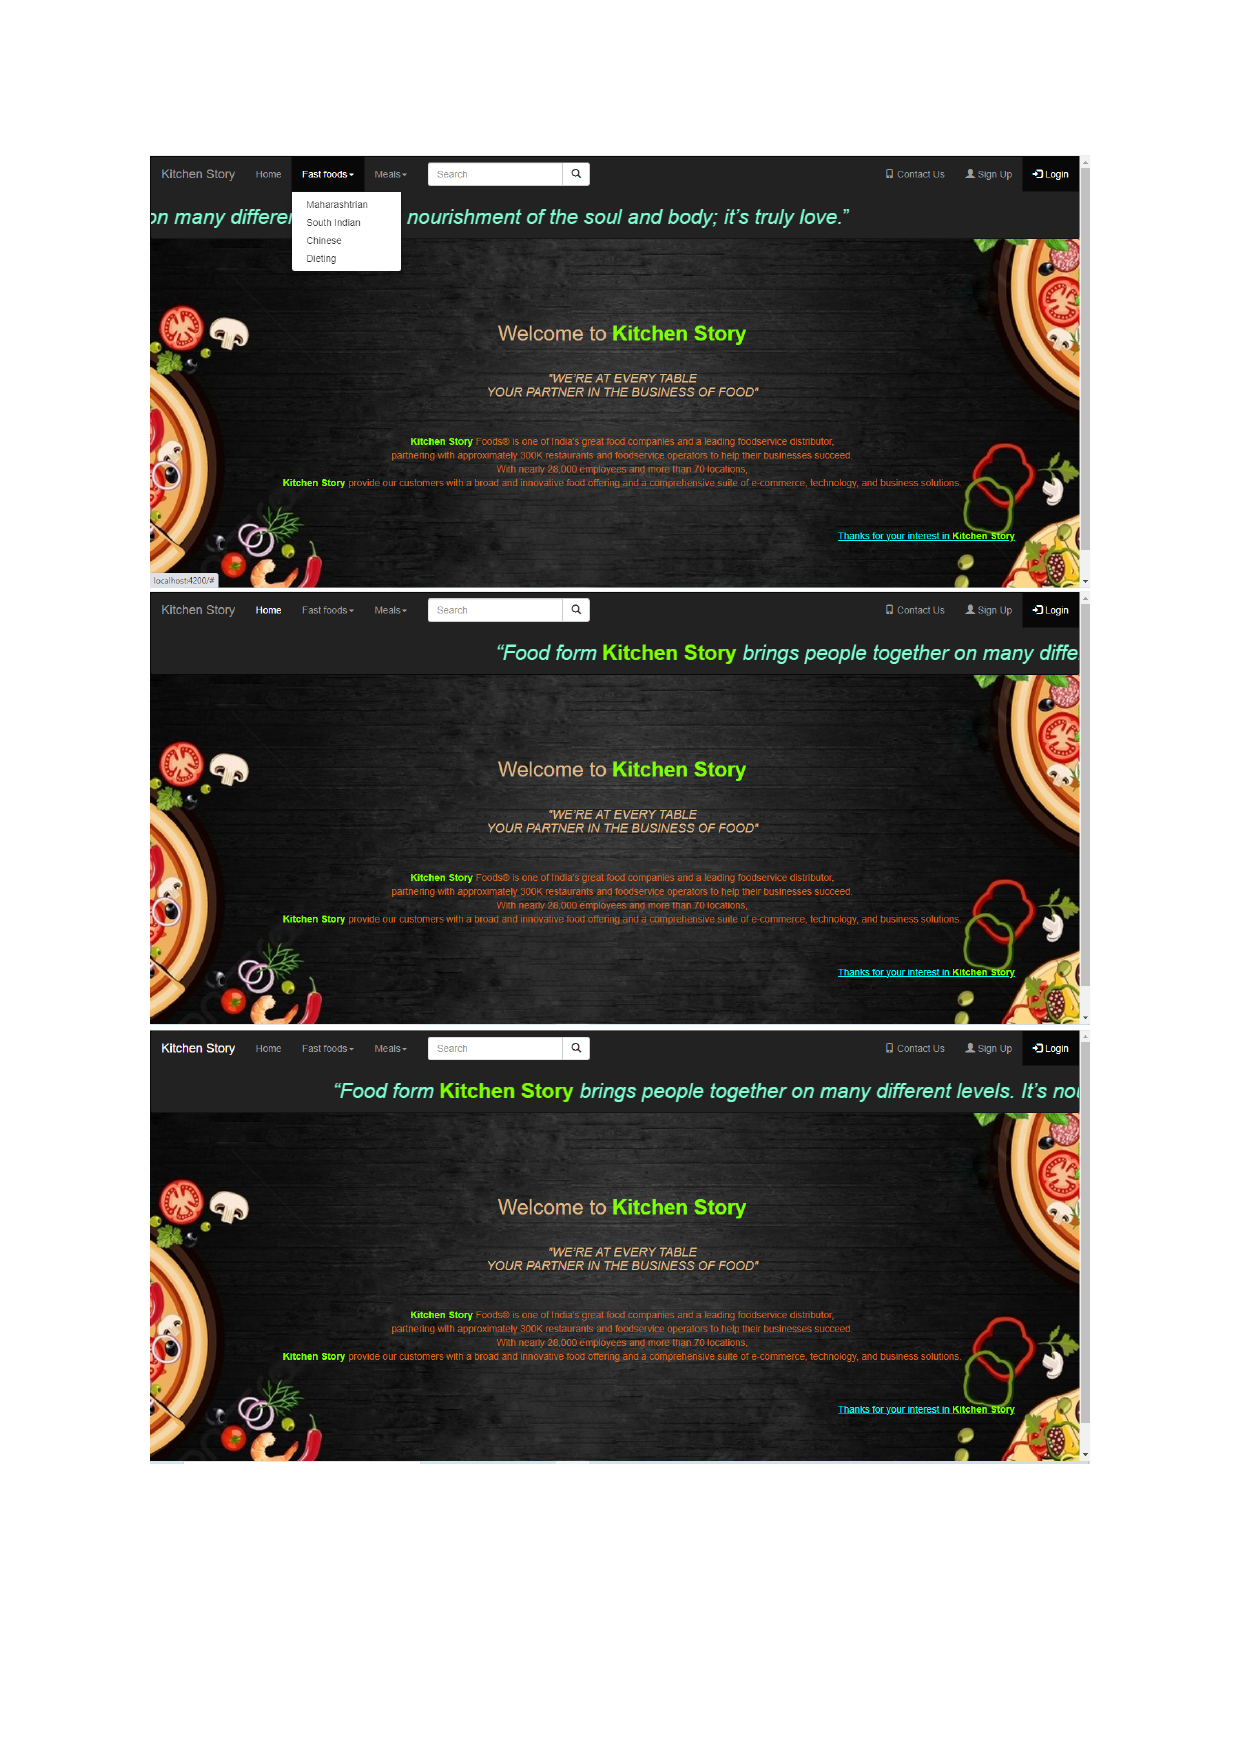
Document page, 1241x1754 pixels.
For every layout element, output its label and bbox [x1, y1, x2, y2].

picture [150, 1026, 1091, 1464]
picture [150, 590, 1091, 1025]
picture [150, 150, 1091, 588]
